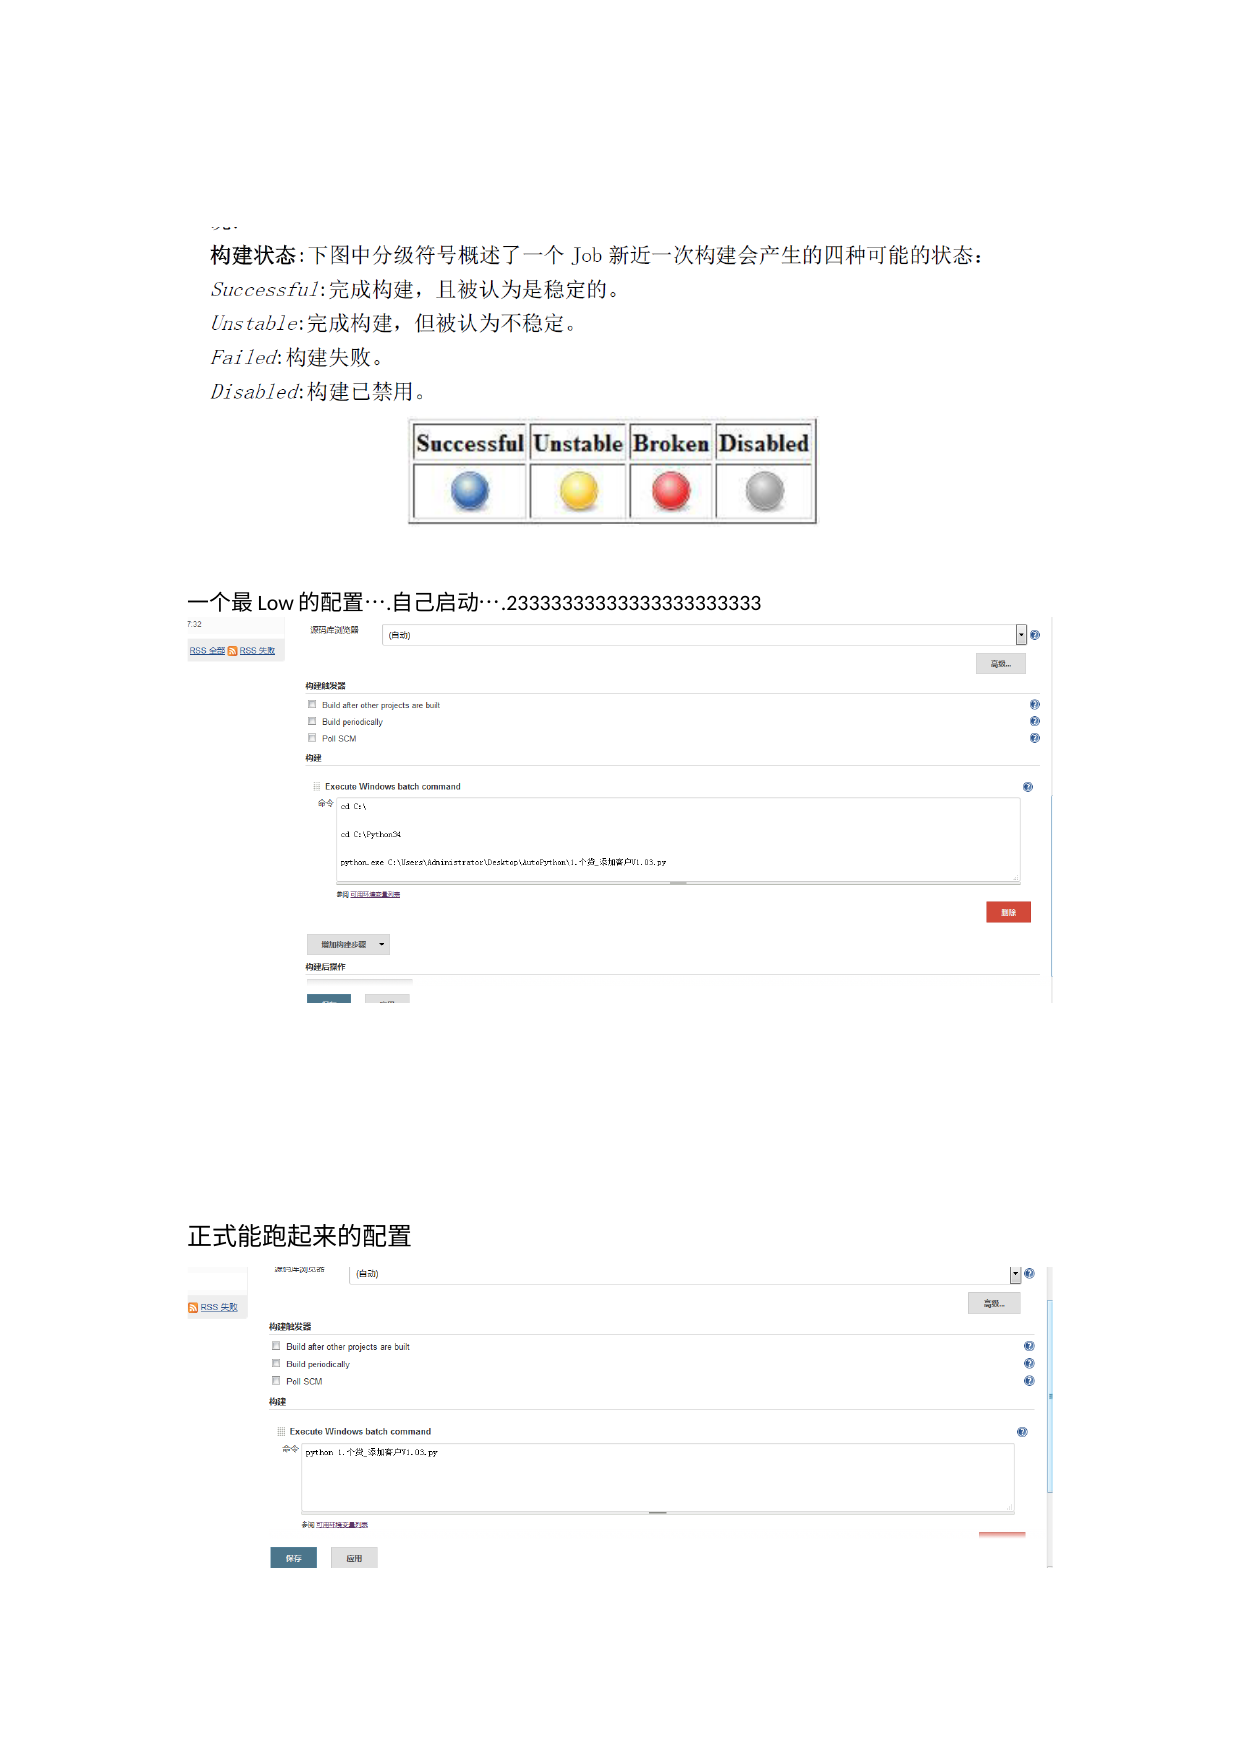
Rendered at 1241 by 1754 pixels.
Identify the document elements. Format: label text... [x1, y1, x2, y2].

picture [187, 1267, 1053, 1568]
text 一个最Low的配置….自己启动….23333333333333333333333 [187, 584, 1053, 617]
picture [187, 617, 1053, 1003]
picture [187, 227, 1053, 544]
text 正式能跑起来的配置 [187, 1202, 1053, 1267]
